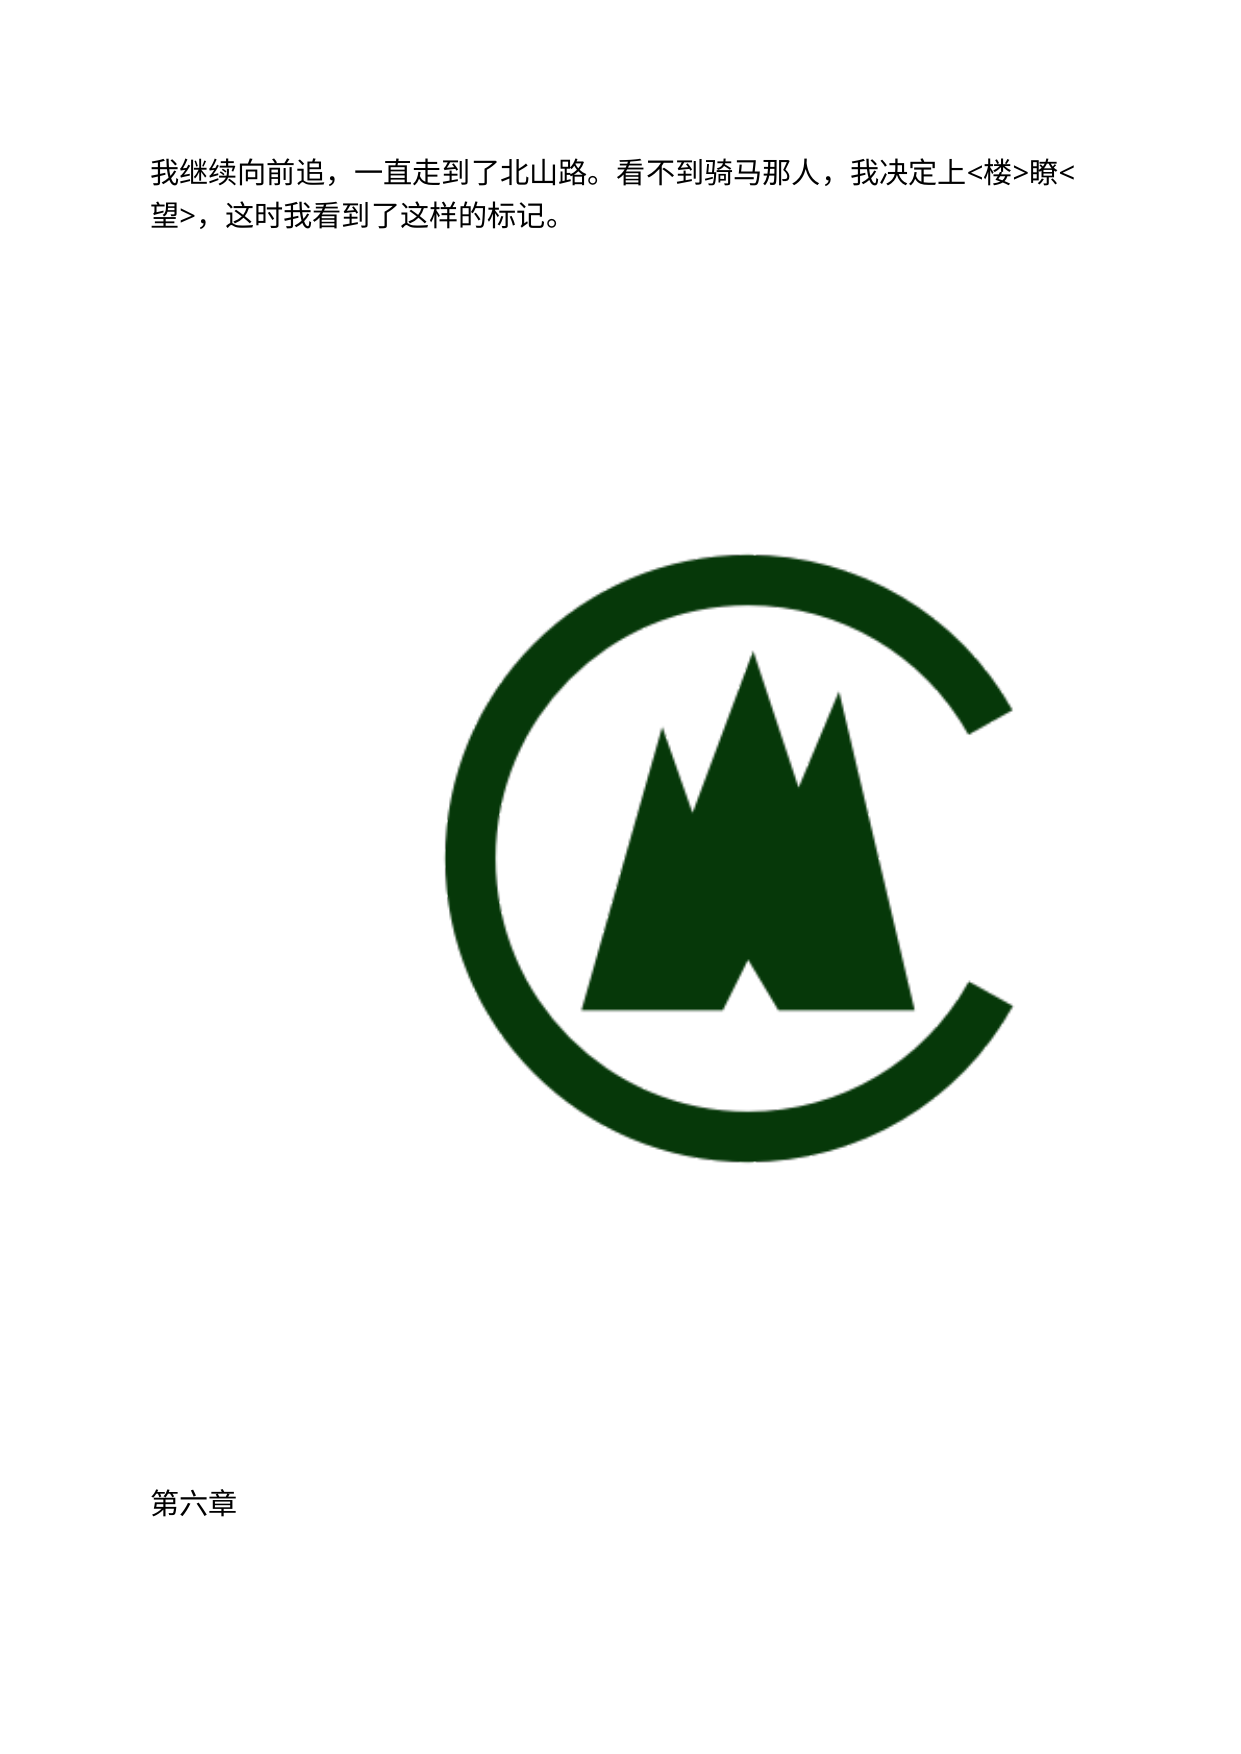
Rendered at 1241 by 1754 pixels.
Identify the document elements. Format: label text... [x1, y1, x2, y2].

picture [150, 274, 1241, 1442]
text 我继续向前追，一直走到了北山路。看不到骑马那人，我决定上<楼>瞭<望>，这时我看到了这样的标记。 [150, 150, 1090, 235]
text 第六章 [150, 1481, 1090, 1523]
